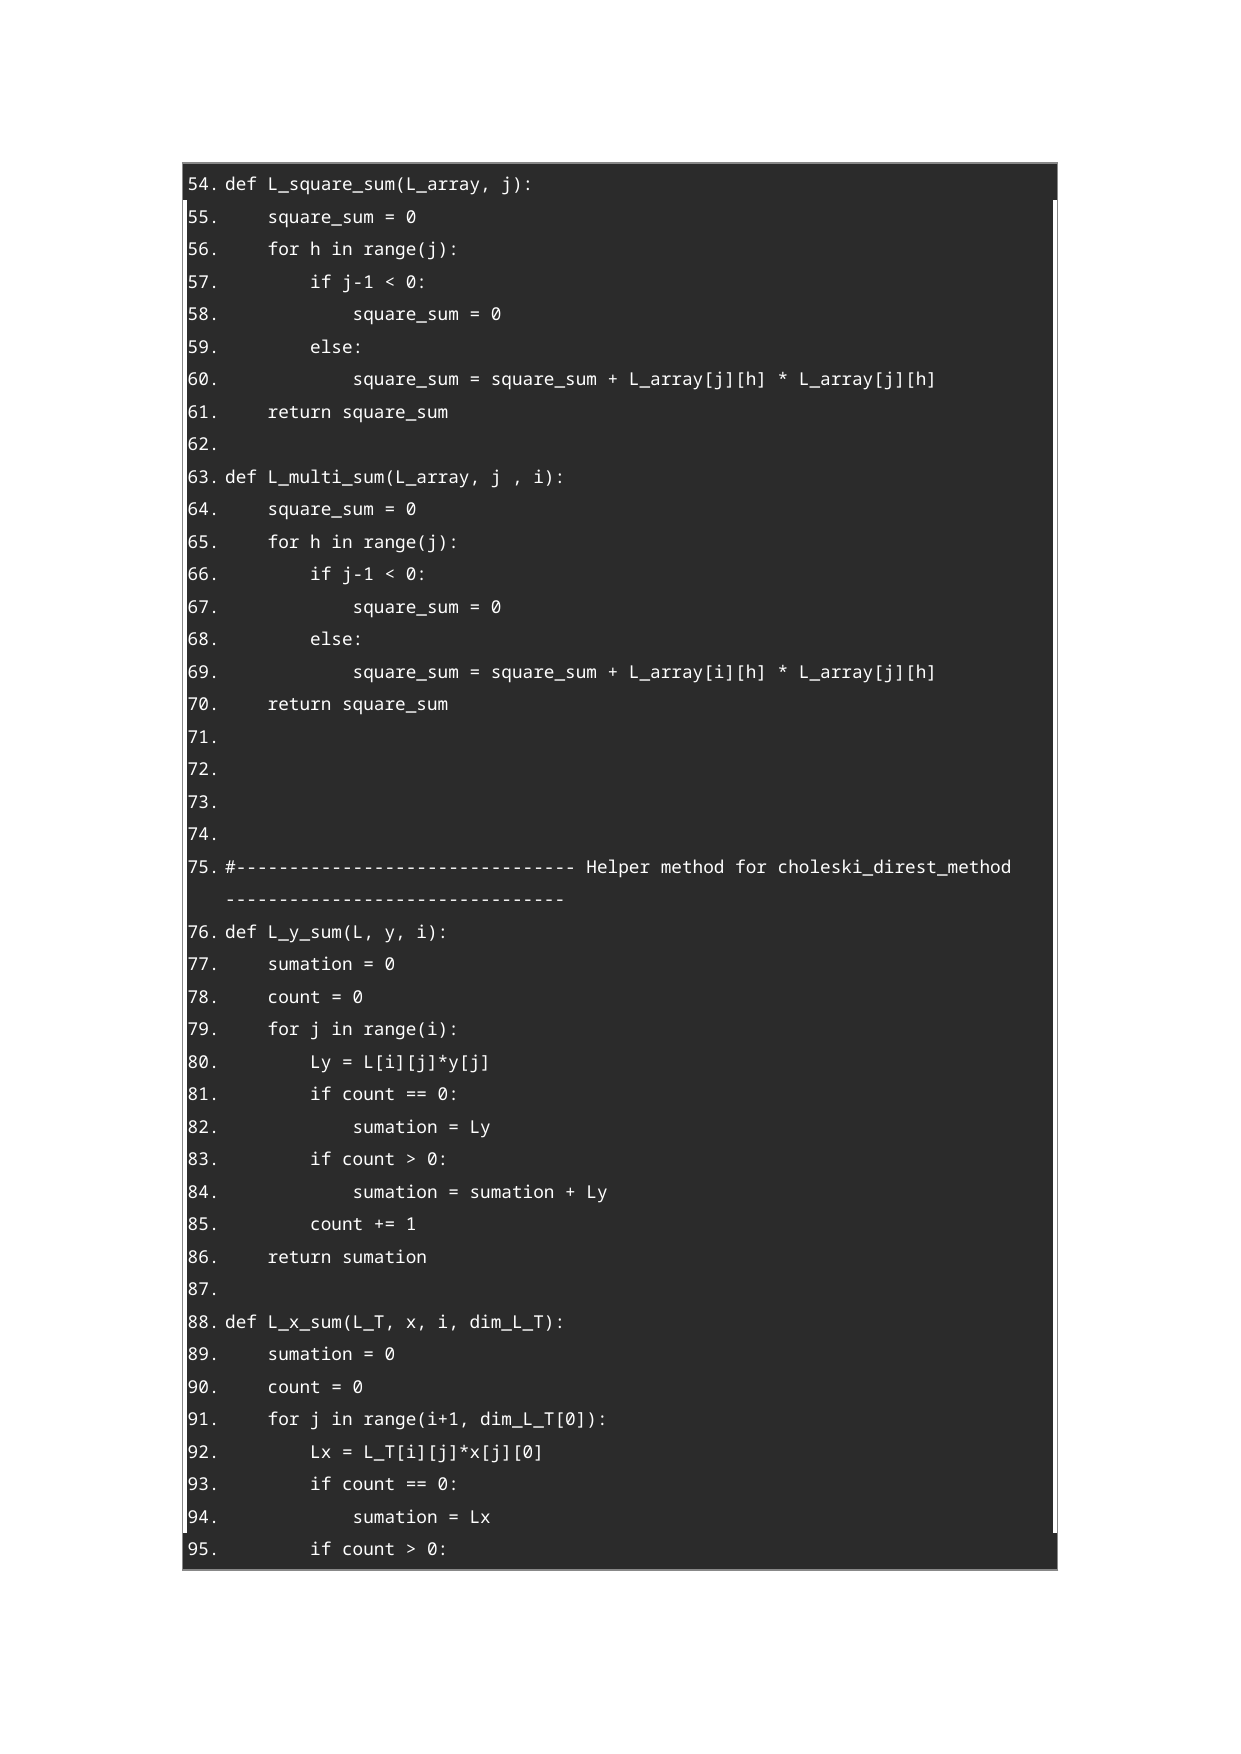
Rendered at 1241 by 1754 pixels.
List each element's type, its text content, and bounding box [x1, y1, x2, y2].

list else: [187, 623, 1053, 655]
list if j-1 < 0: [187, 265, 1053, 298]
list return square_sum [187, 395, 1053, 428]
list sumation = 0 [187, 948, 1053, 980]
list square_sum = 0 [187, 200, 1053, 233]
list if j-1 < 0: [187, 558, 1053, 590]
list if count > 0: [187, 1143, 1053, 1175]
list square_sum = 0 [187, 298, 1053, 330]
list if count == 0: [187, 1468, 1053, 1500]
list square_sum = 0 [187, 590, 1053, 623]
list return square_sum [187, 688, 1053, 720]
list sumation = Ly [187, 1110, 1053, 1143]
list sumation = Lx [187, 1500, 1053, 1527]
list count = 0 [187, 1370, 1053, 1403]
list if count == 0: [187, 1078, 1053, 1110]
list Ly = L[i][j]*y[j] [187, 1045, 1053, 1078]
list square_sum = square_sum + L_array[j][h] * L_array[j][h] [187, 363, 1053, 395]
list def L_y_sum(L, y, i): [187, 915, 1053, 948]
list def L_square_sum(L_array, j): [183, 164, 1057, 200]
list def L_x_sum(L_T, x, i, dim_L_T): [187, 1305, 1053, 1338]
list sumation = 0 [187, 1338, 1053, 1370]
list else: [187, 330, 1053, 363]
list count += 1 [187, 1208, 1053, 1240]
list return sumation [187, 1240, 1053, 1273]
list #-------------------------------- Helper method for choleski_direst_method -------------------------------- [187, 850, 1053, 915]
list square_sum = 0 [187, 493, 1053, 525]
list Lx = L_T[i][j]*x[j][0] [187, 1435, 1053, 1468]
list count = 0 [187, 980, 1053, 1013]
list for j in range(i): [187, 1013, 1053, 1045]
list def L_multi_sum(L_array, j , i): [187, 460, 1053, 493]
list sumation = sumation + Ly [187, 1175, 1053, 1208]
list square_sum = square_sum + L_array[i][h] * L_array[j][h] [187, 655, 1053, 688]
list for h in range(j): [187, 233, 1053, 265]
list for h in range(j): [187, 525, 1053, 558]
list for j in range(i+1, dim_L_T[0]): [187, 1403, 1053, 1435]
list if count > 0: [183, 1527, 1057, 1569]
